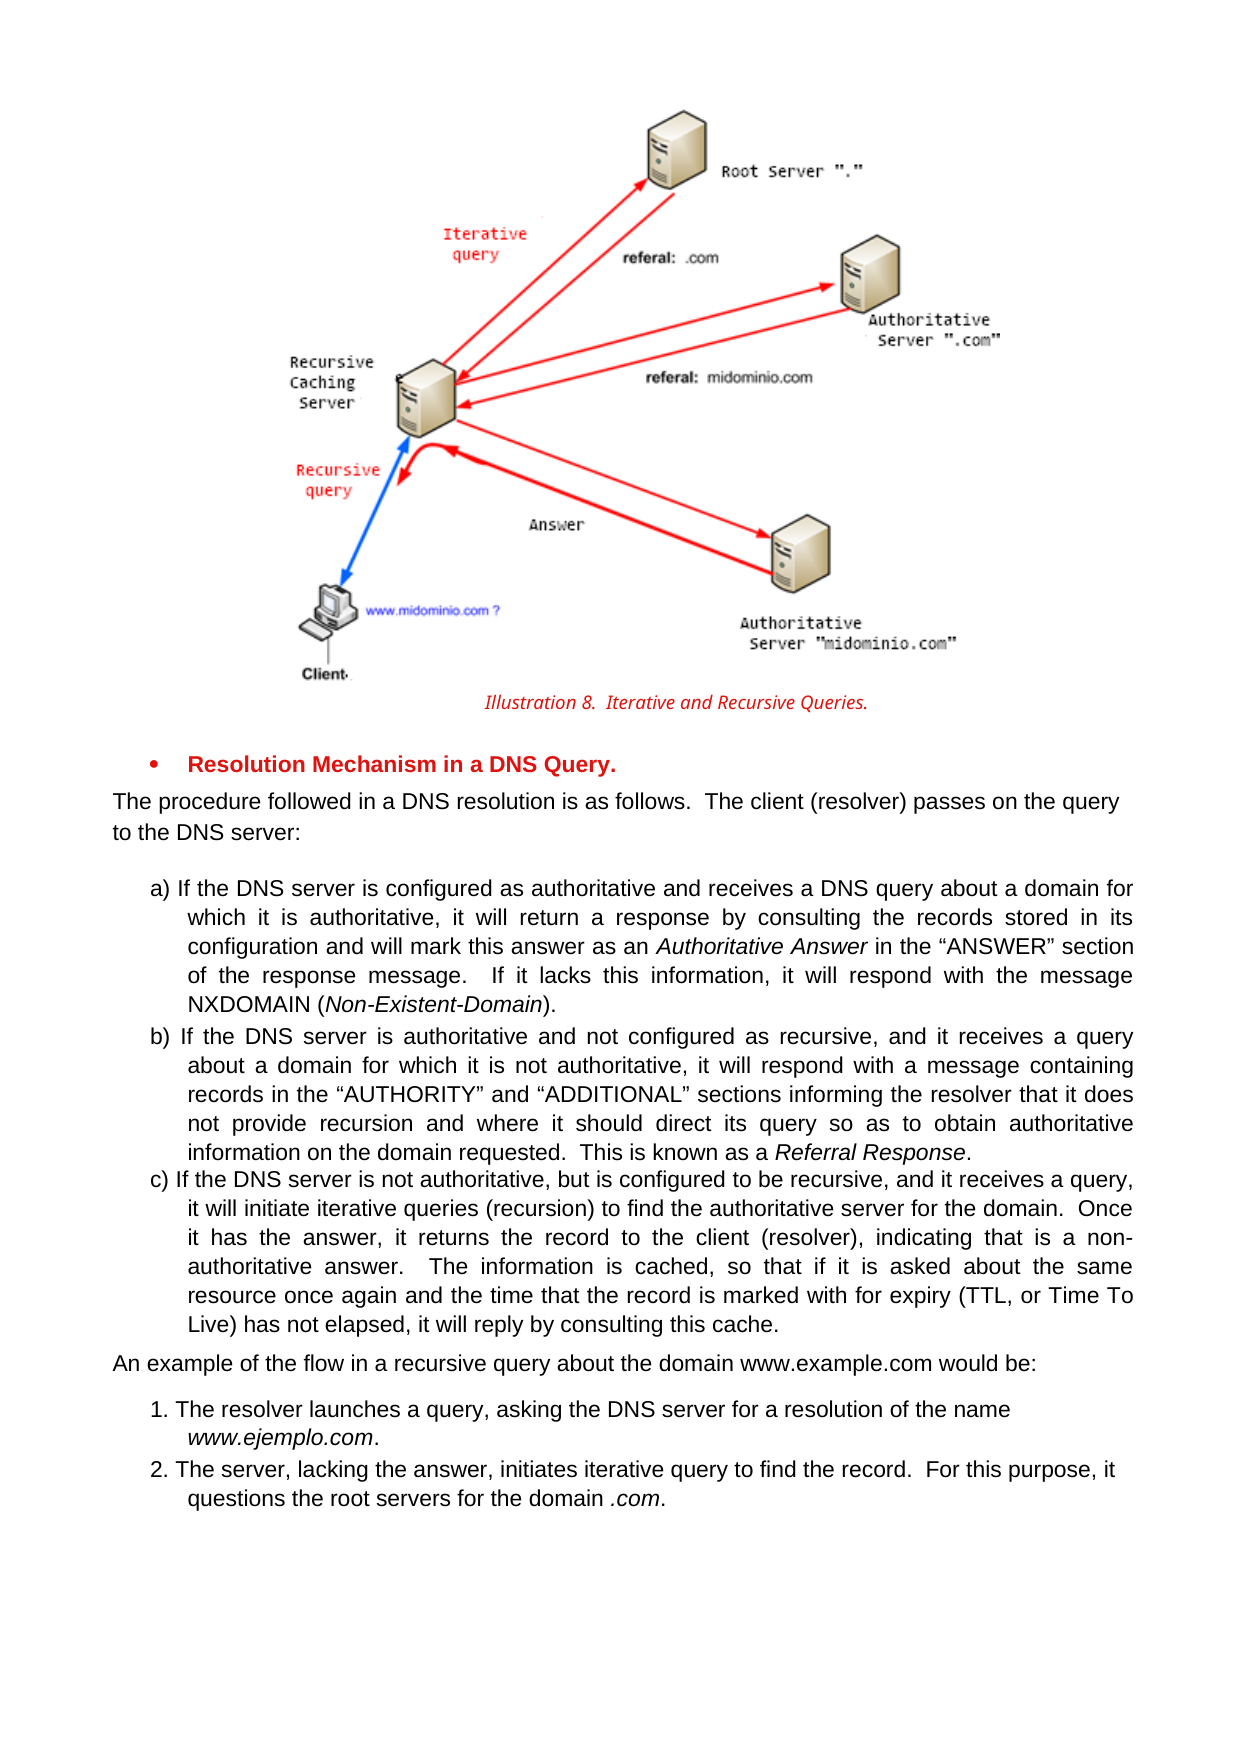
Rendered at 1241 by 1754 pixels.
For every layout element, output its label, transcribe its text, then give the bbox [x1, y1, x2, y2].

text a) If the DNS server is configured as authoritative and receives a DNS query about a domain for which it is authoritative, it will return a response by consulting the records stored in its configuration and will mark this answer as an Authoritative Answer in the “ANSWER” section of the response message. If it lacks this information, it will respond with the message NXDOMAIN (Non-Existent-Domain). [150, 874, 1134, 1018]
text An example of the flow in a recursive query about the domain www.example.com would be: [112, 1350, 1240, 1376]
text b) If the DNS server is authoritative and not configured as recursive, and it receives a query about a domain for which it is not authoritative, it will respond with a message containing records in the “AUTHORITY” and “ADDITIONAL” sections informing the resolver that it does not provide recursion and where it should direct its query so as to obtain authoritative information on the domain requested. This is known as a Referral Response. [150, 1021, 1134, 1166]
text Illustration 8. Iterative and Recursive Queries. [0, 690, 868, 715]
text The procedure followed in a DNS resolution is as follows. The client (resolver) passes on the query to the DNS server: [112, 788, 1135, 845]
text 1. The resolver launches a query, asking the DNS server for a resolution of the name www.ejemplo.com. [150, 1394, 1135, 1452]
text c) If the DNS server is not authoritative, but is configured to be recursive, and it receives a query, it will initiate iterative queries (recursion) to find the authoritative server for the domain. Once it has the answer, it returns the record to the client (resolver), indicating that is a non-authoritative answer. The information is cached, so that if it is asked about the same resource once again and the time that the record is marked with for expiry (TTL, or Time To Live) has not elapsed, it will reply by consulting this cache. [150, 1166, 1134, 1337]
picture [279, 107, 1000, 687]
text  Resolution Mechanism in a DNS Query. [150, 747, 1240, 778]
text 2. The server, lacking the answer, initiates iterative query to find the record. For this purpose, it questions the root servers for the domain .com. [150, 1454, 1135, 1512]
